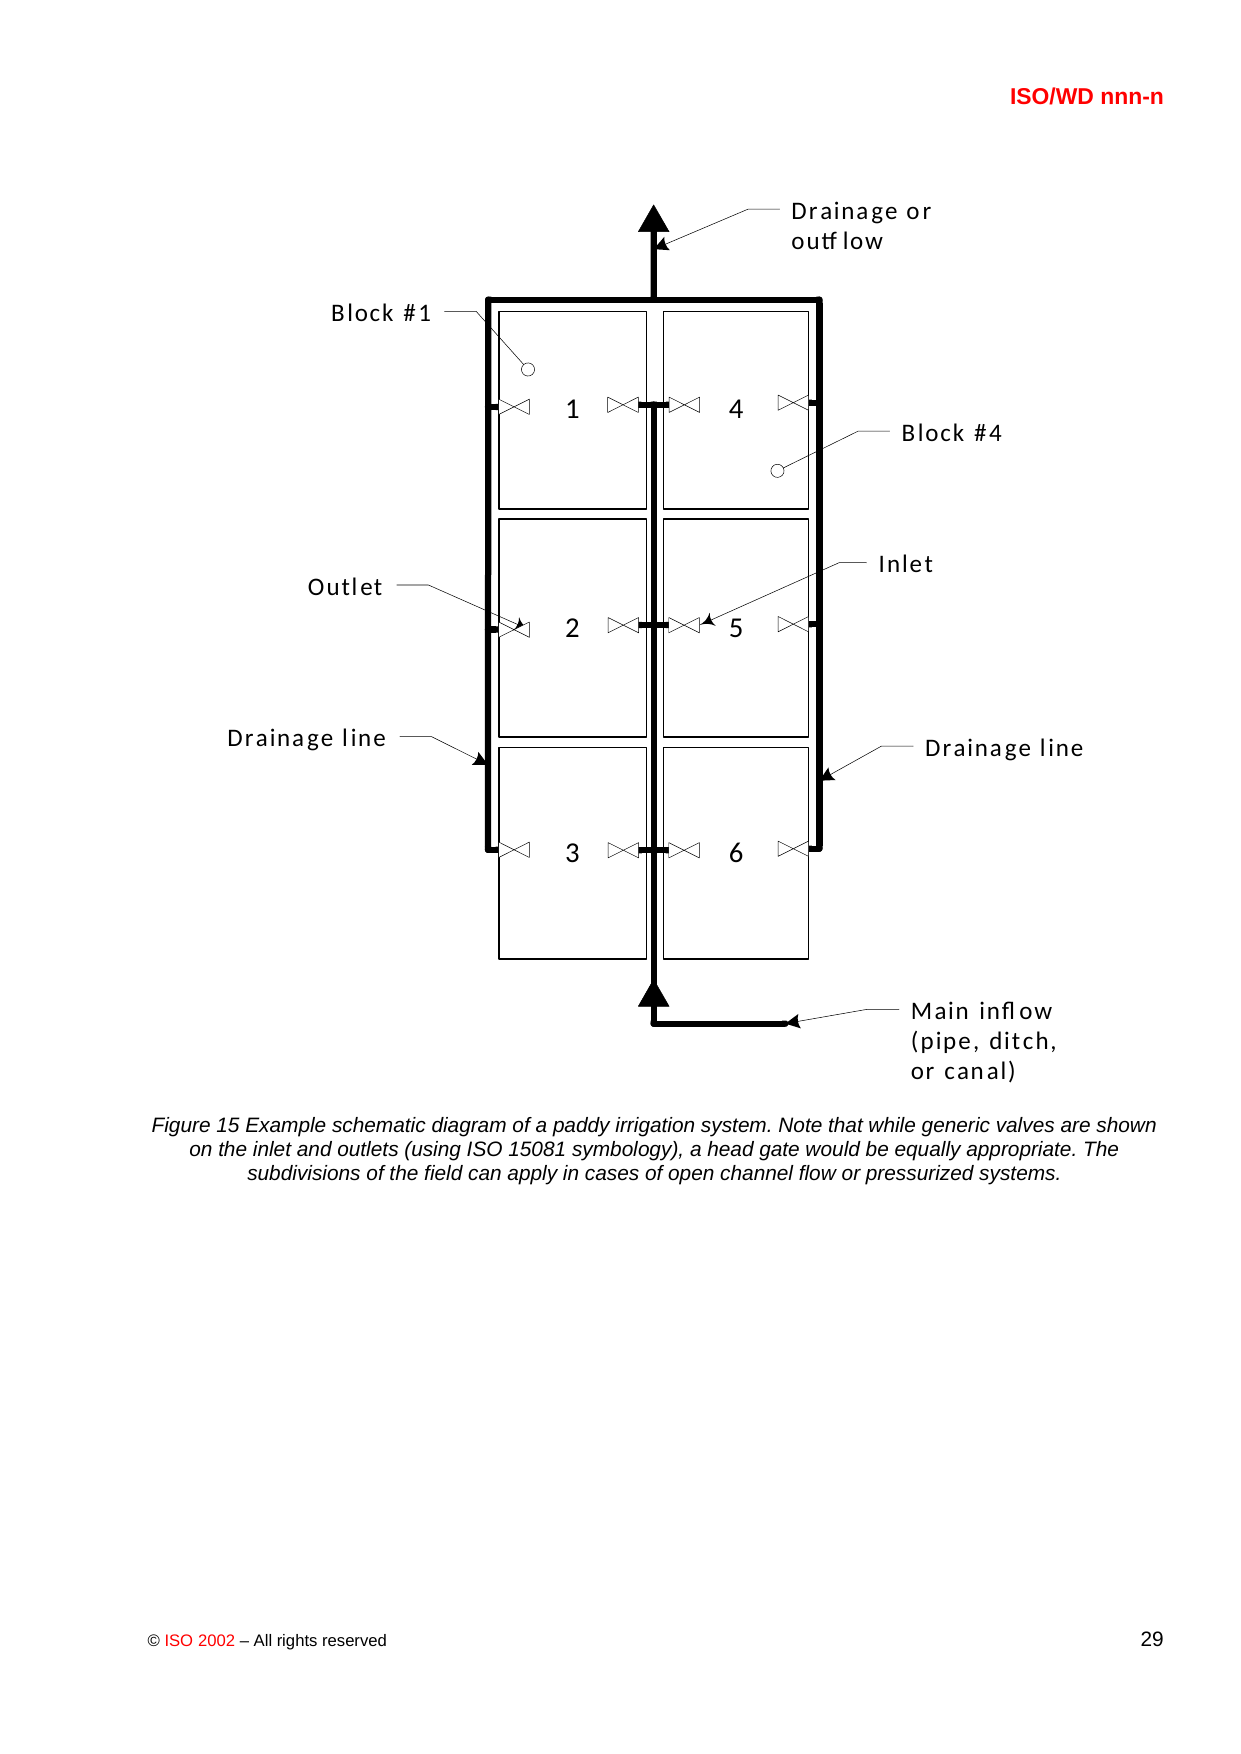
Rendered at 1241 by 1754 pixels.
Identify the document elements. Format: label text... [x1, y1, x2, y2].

text Figure 15 Example schematic diagram of a paddy irrigation system. Note that while generic valves are shown on the inlet and outlets (using ISO 15081 symbology), a head gate would be equally appropriate. The subdivisions of the field can apply in cases of open channel flow or pressurized systems. [147, 1113, 1164, 1184]
